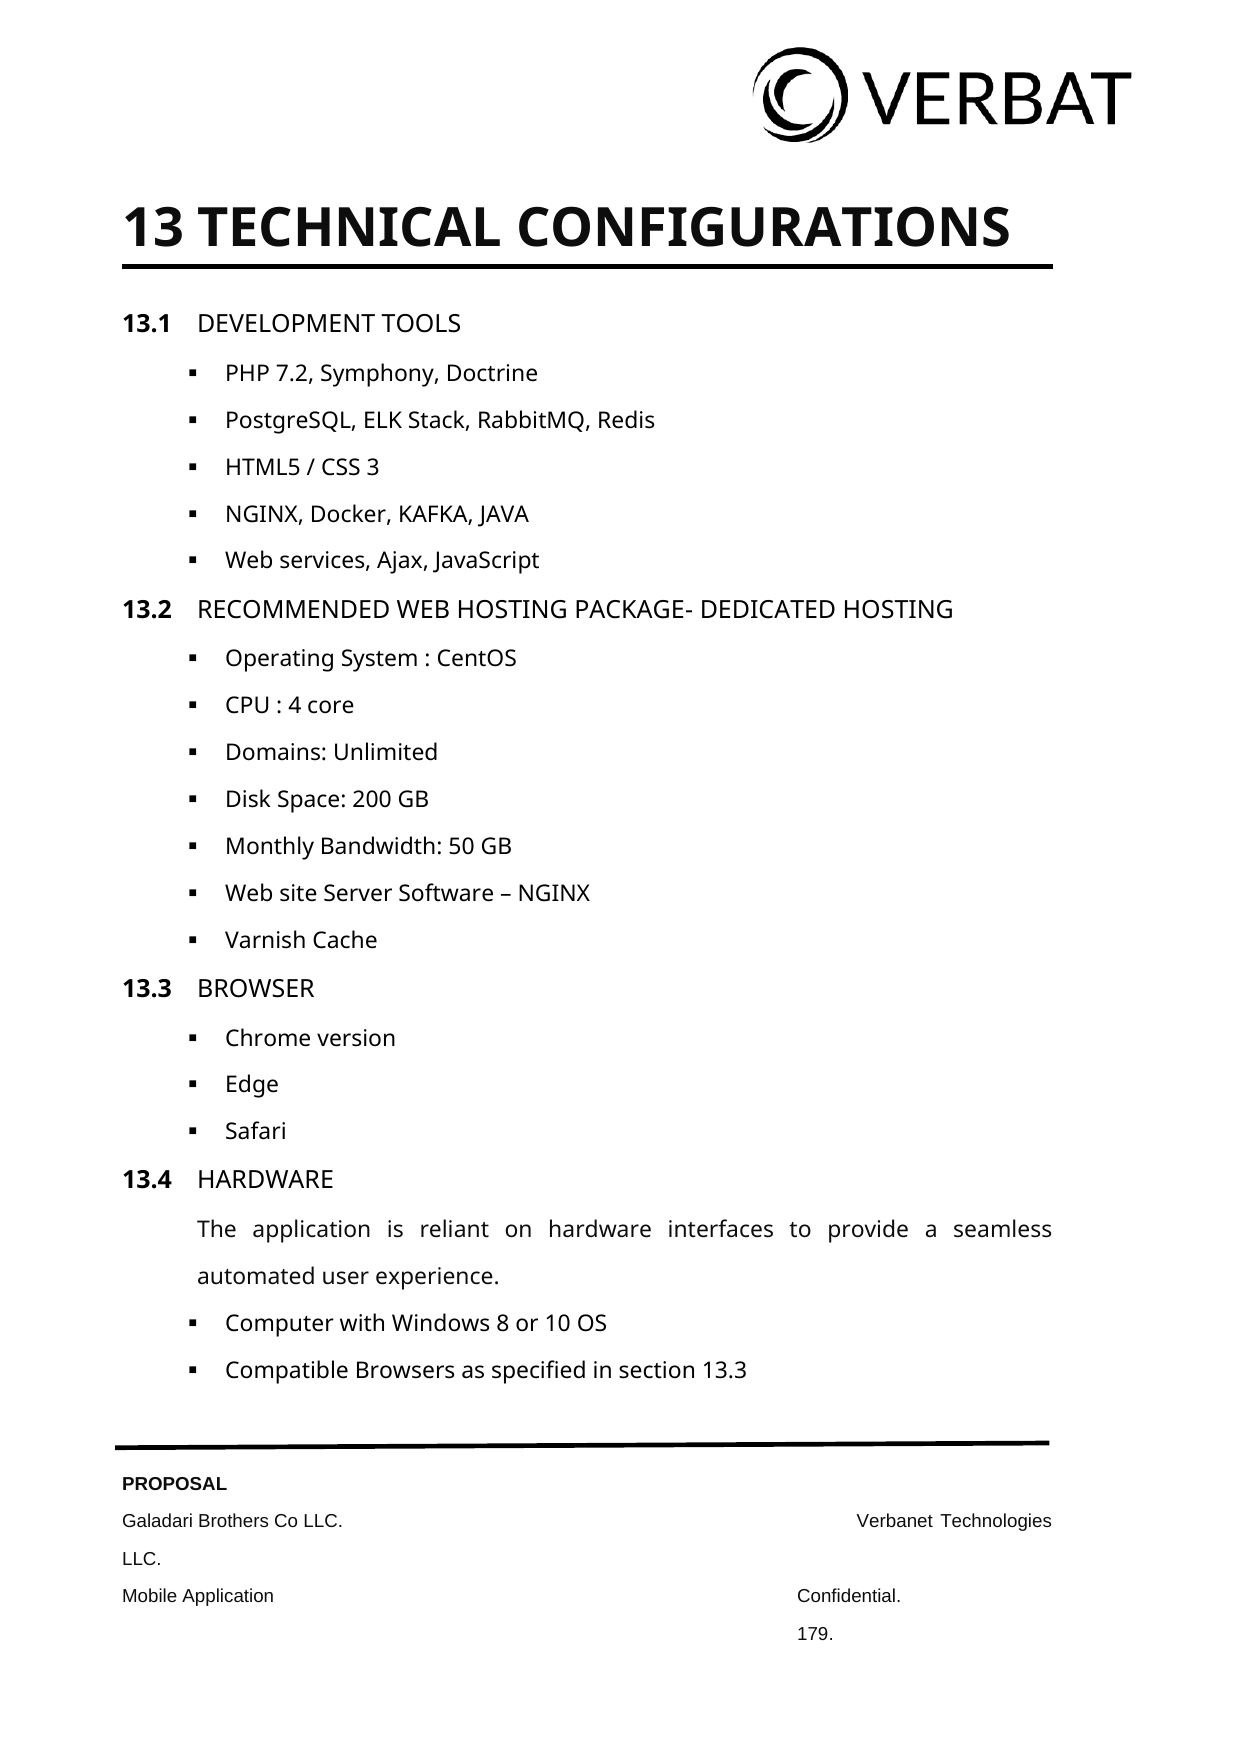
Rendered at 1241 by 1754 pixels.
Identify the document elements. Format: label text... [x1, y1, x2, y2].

subtitle RECOMMENDED WEB HOSTING PACKAGE- DEDICATED HOSTING [122, 591, 1053, 625]
list Web site Server Software – NGINX [187, 877, 1053, 908]
list HTML5 / CSS 3 [187, 451, 1053, 482]
list Varnish Cache [187, 924, 1053, 955]
picture [748, 42, 1136, 142]
list Edge [187, 1068, 1053, 1100]
list Chrome version [187, 1022, 1053, 1053]
list CPU : 4 core [187, 689, 1053, 721]
subtitle DEVELOPMENT TOOLS [122, 306, 1053, 340]
list Operating System : CentOS [187, 642, 1053, 674]
subtitle BROWSER [122, 971, 1053, 1004]
list Web services, Ajax, JavaScript [187, 544, 1053, 576]
list Safari [187, 1115, 1053, 1147]
list Disk Space: 200 GB [187, 783, 1053, 814]
list PHP 7.2, Symphony, Doctrine [187, 357, 1053, 388]
list Compatible Browsers as specified in section 13.3 [187, 1354, 1053, 1385]
subtitle TECHNICAL CONFIGURATIONS [122, 188, 1053, 264]
subtitle HARDWARE [122, 1162, 1053, 1196]
list PostgreSQL, ELK Stack, RabbitMQ, Redis [187, 404, 1053, 435]
list Domains: Unlimited [187, 736, 1053, 767]
list Monthly Bandwidth: 50 GB [187, 830, 1053, 861]
list Computer with Windows 8 or 10 OS [187, 1307, 1053, 1338]
list NGINX, Docker, KAFKA, JAVA [187, 498, 1053, 529]
text The application is reliant on hardware interfaces to provide a seamless automated user experience. [197, 1213, 1053, 1291]
